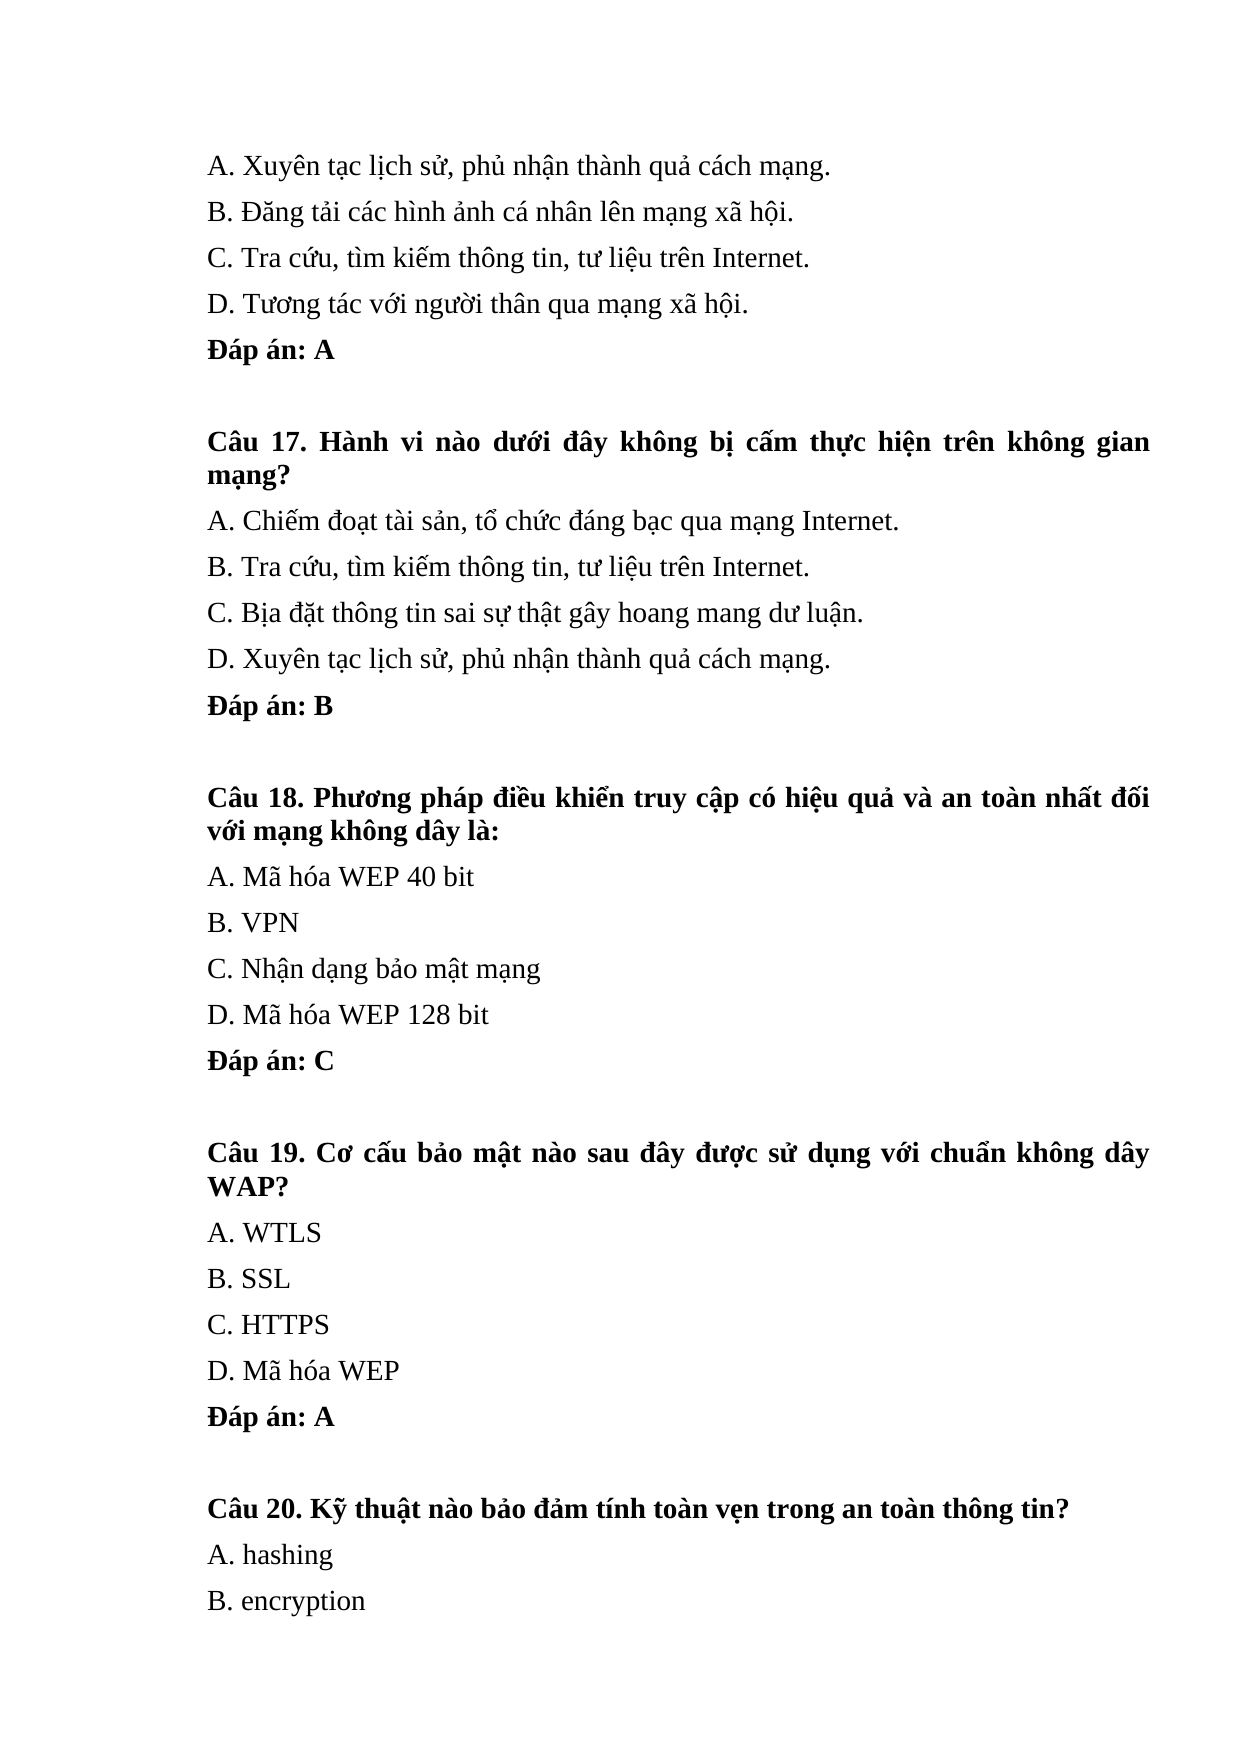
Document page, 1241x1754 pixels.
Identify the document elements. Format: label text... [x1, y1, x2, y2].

text B. SSL [207, 1261, 1152, 1295]
text Câu 20. Kỹ thuật nào bảo đảm tính toàn vẹn trong an toàn thông tin? [207, 1491, 1152, 1525]
text B. Tra cứu, tìm kiếm thông tin, tư liệu trên Internet. [207, 549, 1152, 583]
text D. Mã hóa WEP 128 bit [207, 997, 1152, 1031]
text D. Mã hóa WEP [207, 1353, 1152, 1387]
text Câu 18. Phương pháp điều khiển truy cập có hiệu quả và an toàn nhất đối với mạng không dây là: [207, 780, 1152, 847]
text B. encryption [207, 1583, 1152, 1617]
text A. WTLS [207, 1215, 1152, 1249]
text D. Xuyên tạc lịch sử, phủ nhận thành quả cách mạng. [207, 642, 1152, 675]
text C. Nhận dạng bảo mật mạng [207, 951, 1152, 985]
text Đáp án: B [207, 688, 1152, 721]
text A. Mã hóa WEP 40 bit [207, 859, 1152, 893]
text Câu 17. Hành vi nào dưới đây không bị cấm thực hiện trên không gian mạng? [207, 424, 1152, 491]
text D. Tương tác với người thân qua mạng xã hội. [207, 286, 1152, 319]
text A. Chiếm đoạt tài sản, tổ chức đáng bạc qua mạng Internet. [207, 503, 1152, 537]
text C. Bịa đặt thông tin sai sự thật gây hoang mang dư luận. [207, 596, 1152, 629]
text B. Đăng tải các hình ảnh cá nhân lên mạng xã hội. [207, 194, 1152, 227]
text A. Xuyên tạc lịch sử, phủ nhận thành quả cách mạng. [207, 148, 1152, 181]
text Đáp án: A [207, 332, 1152, 365]
text Đáp án: C [207, 1043, 1152, 1077]
text Đáp án: A [207, 1399, 1152, 1433]
text C. Tra cứu, tìm kiếm thông tin, tư liệu trên Internet. [207, 240, 1152, 273]
text B. VPN [207, 905, 1152, 939]
text Câu 19. Cơ cấu bảo mật nào sau đây được sử dụng với chuẩn không dây WAP? [207, 1136, 1152, 1203]
text C. HTTPS [207, 1307, 1152, 1341]
text A. hashing [207, 1537, 1152, 1571]
